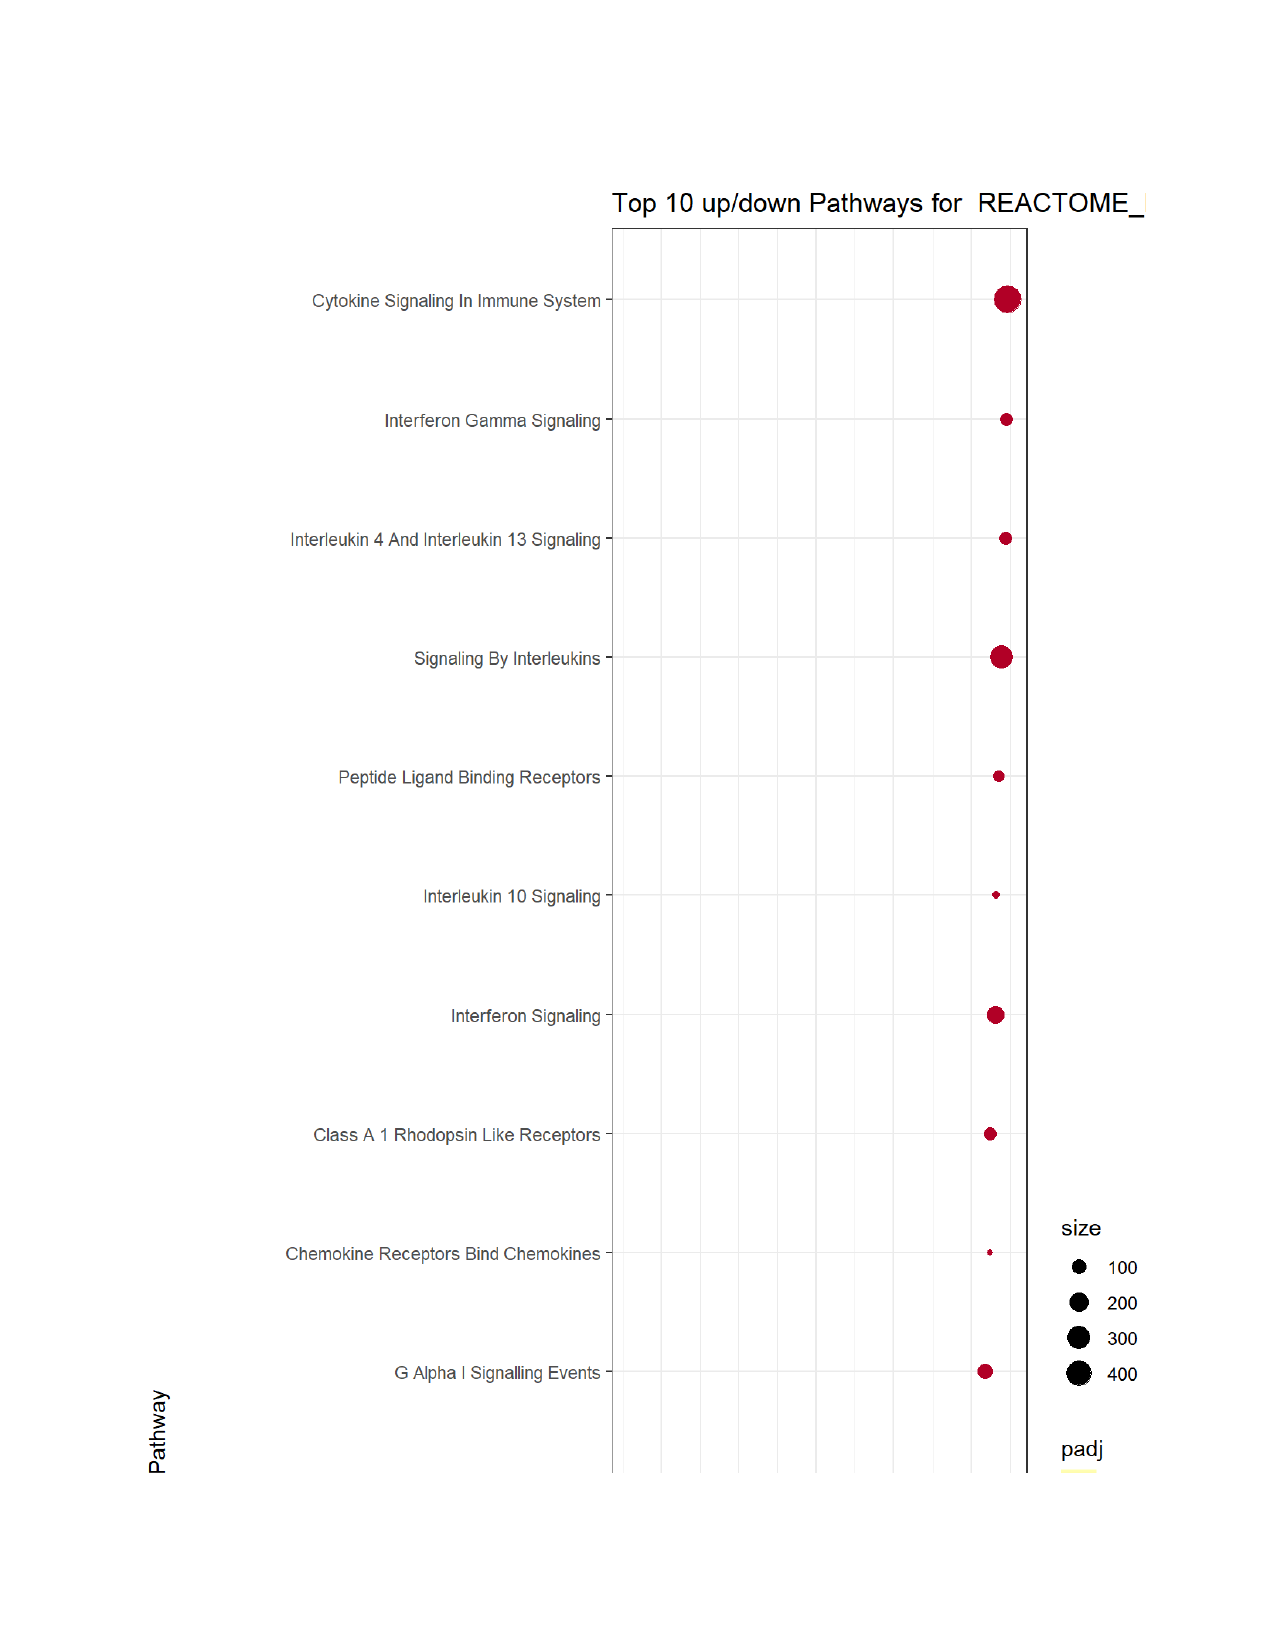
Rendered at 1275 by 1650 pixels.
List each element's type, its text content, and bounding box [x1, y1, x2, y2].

table_header Figure 41 [107, 177, 1146, 1473]
picture [137, 181, 1146, 1473]
